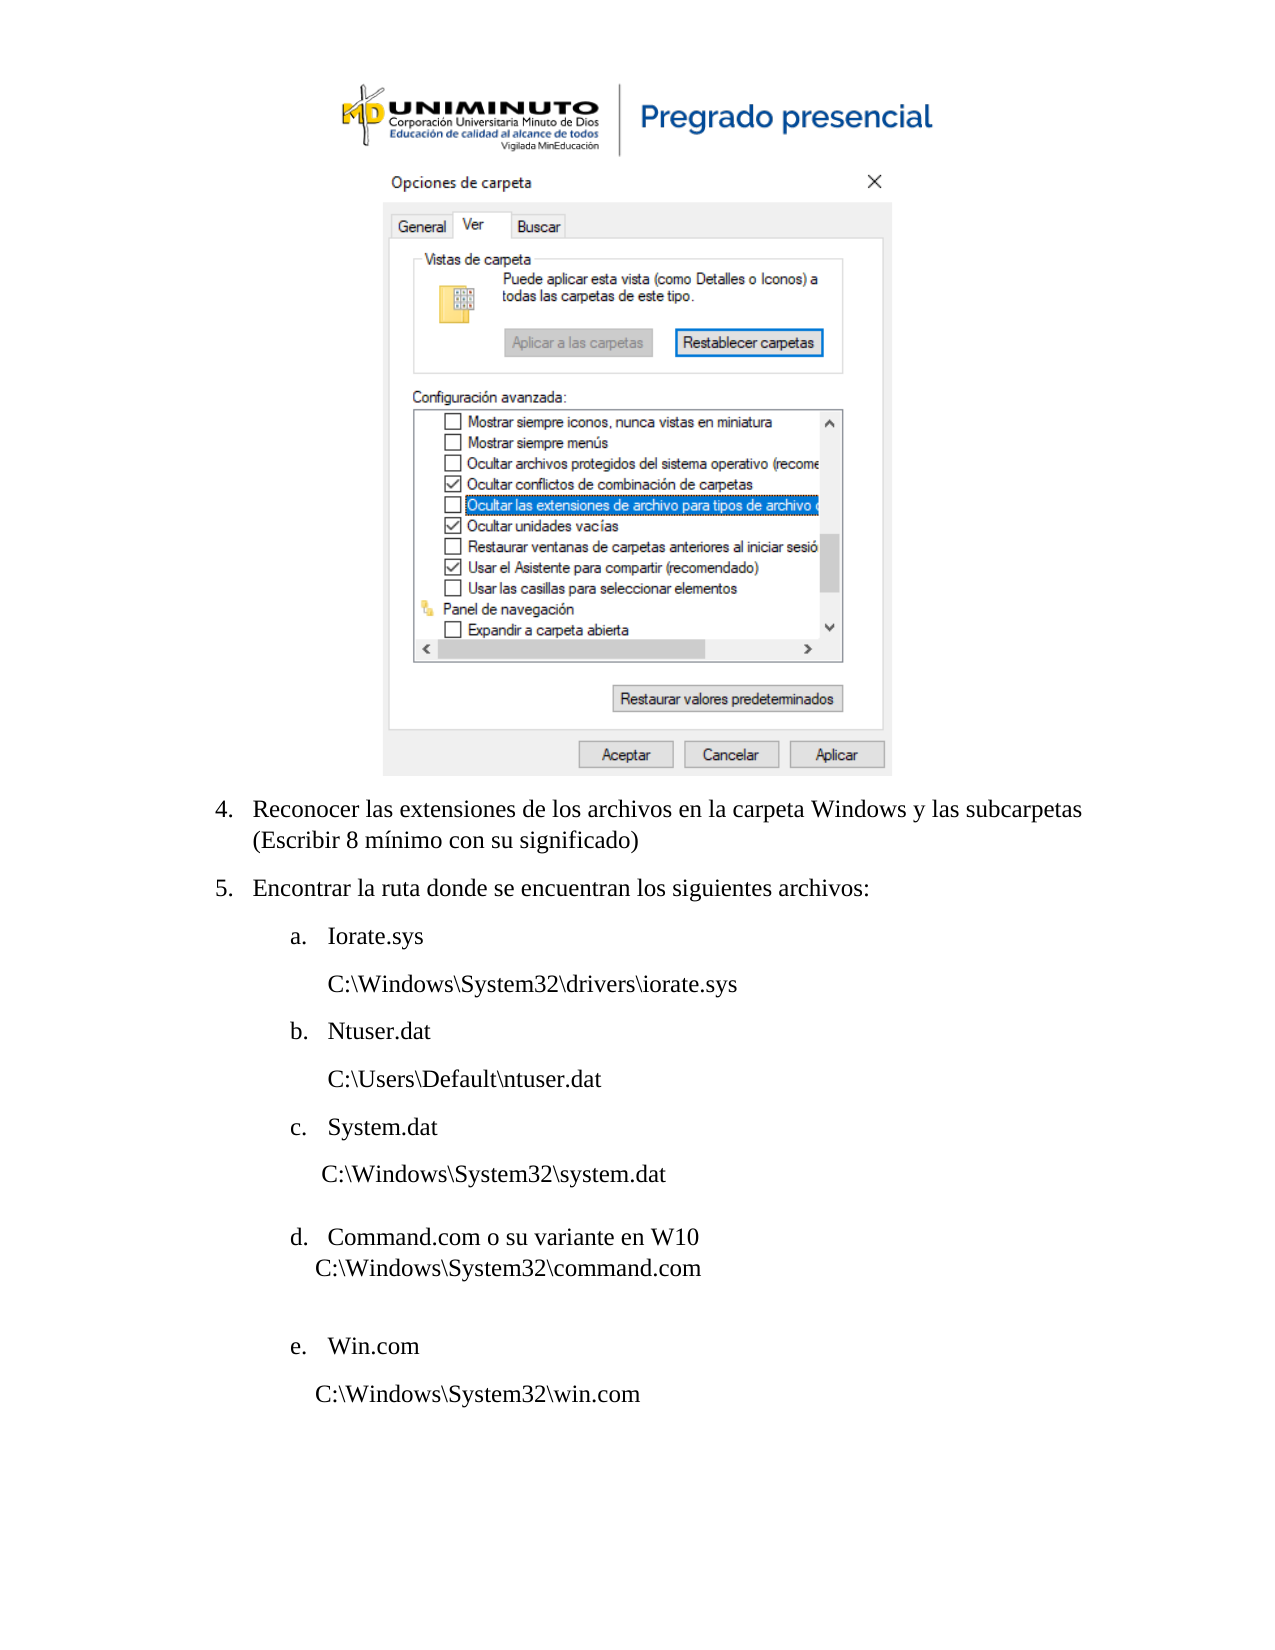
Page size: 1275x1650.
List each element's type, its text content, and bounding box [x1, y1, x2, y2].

list Ntuser.dat [290, 1016, 1098, 1045]
text C:\Windows\System32\drivers\iorate.sys [327, 969, 1098, 997]
list Win.com [290, 1331, 1098, 1360]
list C:\Windows\System32\system.dat [252, 1159, 1098, 1188]
list Command.com o su variante en W10 [290, 1222, 1098, 1250]
list Reconocer las extensiones de los archivos en la carpeta Windows y las subcarpetas (Escribir 8 mínimo con su significado) [215, 794, 1098, 854]
picture [177, 73, 1098, 776]
text C:\Users\Default\ntuser.dat [177, 1064, 1098, 1093]
list Iorate.sys [290, 921, 1098, 950]
list Encontrar la ruta donde se encuentran los siguientes archivos: [215, 873, 1098, 902]
list C:\Windows\System32\win.com [252, 1379, 1098, 1408]
list C:\Windows\System32\command.com [252, 1253, 1098, 1281]
list System.dat [290, 1112, 1098, 1141]
